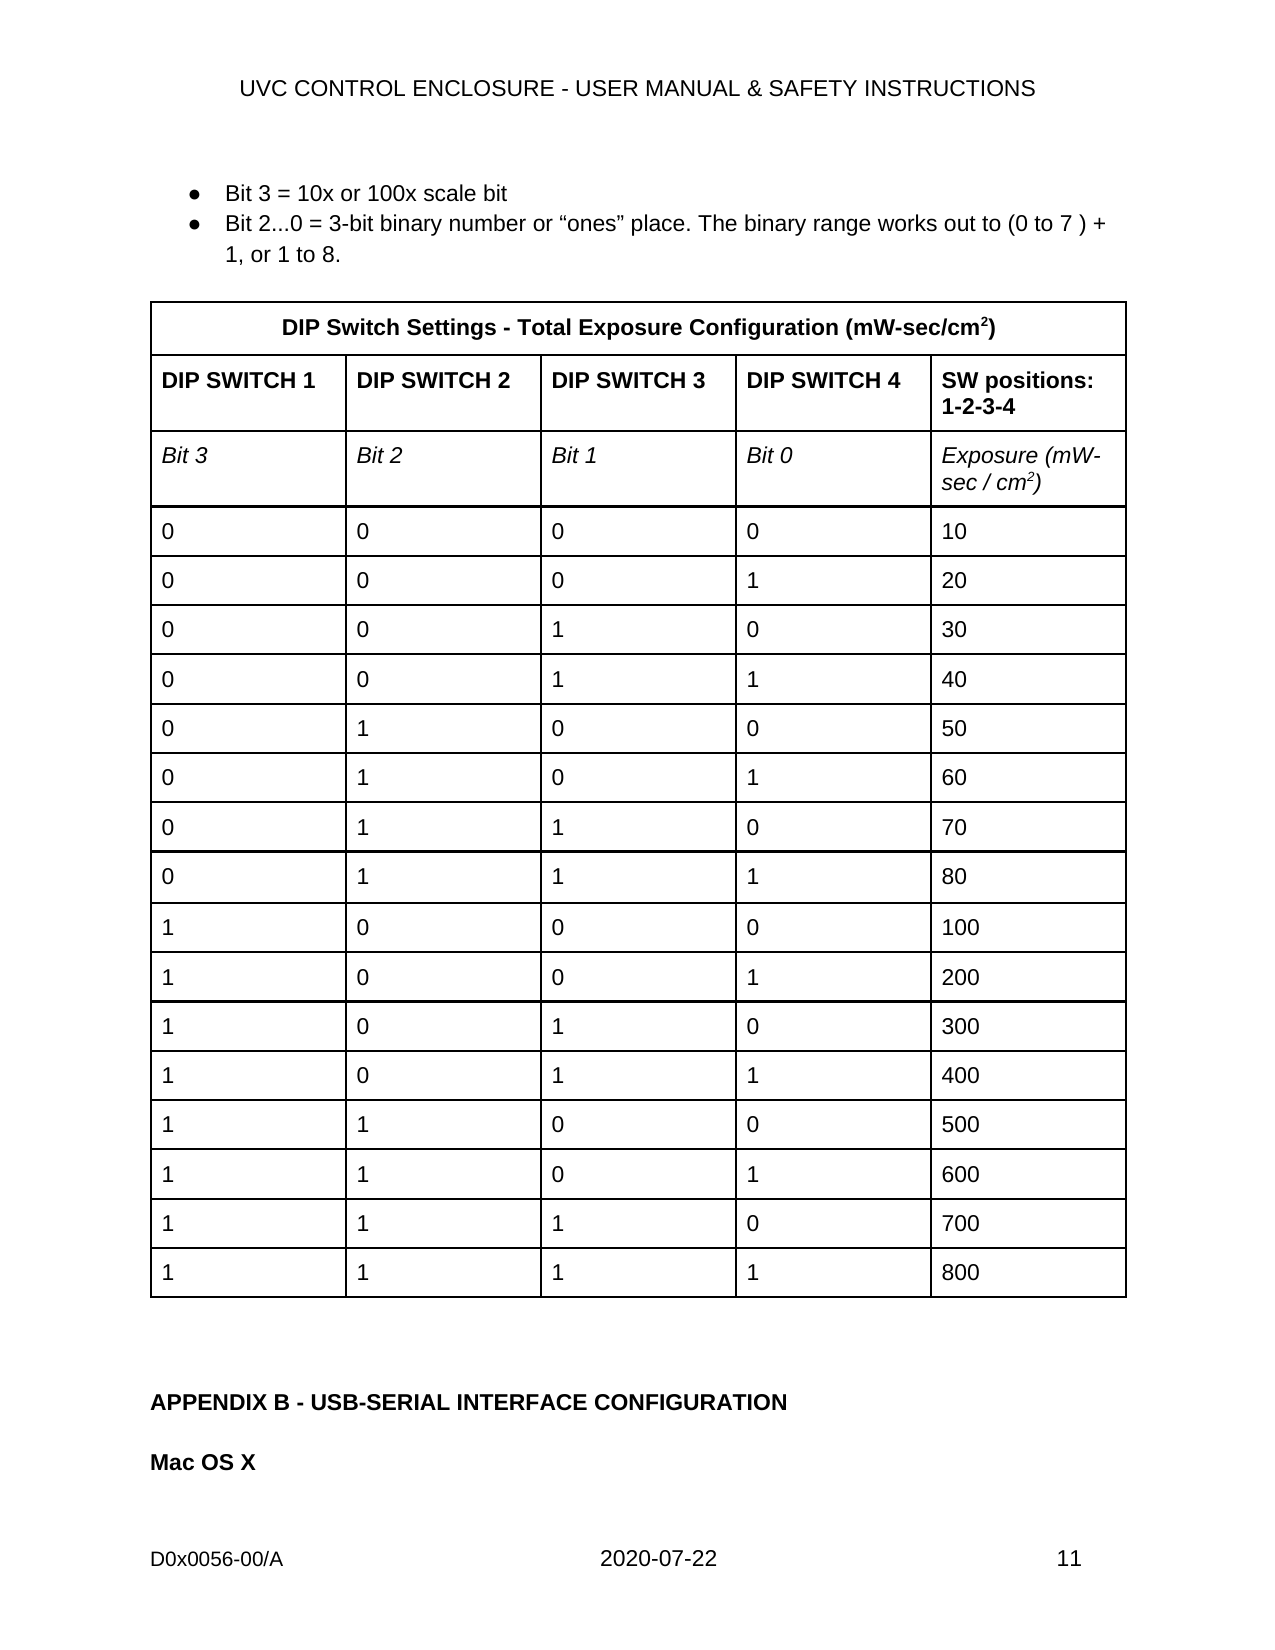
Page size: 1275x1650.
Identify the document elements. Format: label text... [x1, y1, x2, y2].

table_cell 0 [542, 953, 735, 1000]
table_cell 0 [542, 754, 735, 801]
table_cell 0 [737, 1101, 930, 1148]
table_cell 1 [542, 803, 735, 850]
table_cell 0 [737, 1003, 930, 1050]
table_cell SW positions: 1-2-3-4 [932, 356, 1125, 430]
table_cell 0 [542, 508, 735, 555]
table_cell 80 [932, 853, 1125, 902]
table_cell 1 [347, 754, 540, 801]
text Mac OS X [150, 1449, 1125, 1476]
table_cell Bit 1 [542, 432, 735, 505]
table_cell 1 [347, 1200, 540, 1247]
table_cell 0 [737, 904, 930, 951]
table_cell 1 [152, 1003, 345, 1050]
table_cell 1 [152, 1150, 345, 1197]
table_cell 1 [542, 655, 735, 702]
table_cell 70 [932, 803, 1125, 850]
table_cell 1 [542, 1003, 735, 1050]
table_cell Bit 2 [347, 432, 540, 505]
table_cell 100 [932, 904, 1125, 951]
table_cell 40 [932, 655, 1125, 702]
table_cell 1 [737, 1052, 930, 1099]
table_cell 1 [737, 557, 930, 604]
table_cell 0 [542, 1101, 735, 1148]
table_cell 0 [152, 705, 345, 752]
table_cell 700 [932, 1200, 1125, 1247]
table_cell 200 [932, 953, 1125, 1000]
table_cell 600 [932, 1150, 1125, 1197]
table_cell 0 [152, 655, 345, 702]
table_cell 0 [542, 705, 735, 752]
table_cell 1 [737, 1249, 930, 1296]
table_cell 0 [347, 606, 540, 653]
table_cell 1 [542, 853, 735, 902]
table_cell 0 [152, 754, 345, 801]
table_cell 1 [542, 1200, 735, 1247]
table_cell 0 [347, 953, 540, 1000]
table_cell 0 [347, 508, 540, 555]
table_cell 1 [347, 1150, 540, 1197]
table_cell 0 [152, 803, 345, 850]
list Bit 3 = 10x or 100x scale bit [187, 180, 1125, 207]
table_cell 0 [152, 853, 345, 902]
table_cell DIP SWITCH 4 [737, 356, 930, 430]
table_cell 0 [737, 705, 930, 752]
text APPENDIX B - USB-SERIAL INTERFACE CONFIGURATION [150, 1389, 1125, 1415]
table_cell 0 [737, 606, 930, 653]
table_cell Exposure (mW-sec / cm2) [932, 432, 1125, 505]
table_cell 1 [737, 655, 930, 702]
table_cell 300 [932, 1003, 1125, 1050]
table_cell 0 [152, 508, 345, 555]
table_cell Bit 3 [152, 432, 345, 505]
table_cell 1 [542, 1249, 735, 1296]
table_cell 0 [152, 557, 345, 604]
table_cell 1 [347, 803, 540, 850]
table_cell 0 [152, 606, 345, 653]
table_cell 0 [347, 1003, 540, 1050]
table_cell 1 [737, 853, 930, 902]
table_cell 1 [347, 705, 540, 752]
table_cell 0 [347, 904, 540, 951]
table_cell 0 [347, 655, 540, 702]
table_cell 1 [542, 1052, 735, 1099]
table_cell 500 [932, 1101, 1125, 1148]
list Bit 2...0 = 3-bit binary number or “ones” place. The binary range works out to (0 to 7 ) + 1, or 1 to 8. [187, 210, 1125, 267]
table_cell 1 [347, 853, 540, 902]
table_cell 0 [737, 803, 930, 850]
table_cell 400 [932, 1052, 1125, 1099]
table_cell 1 [542, 606, 735, 653]
table_cell 1 [347, 1101, 540, 1148]
table_cell 1 [152, 953, 345, 1000]
table_cell 1 [152, 904, 345, 951]
table_cell 1 [737, 754, 930, 801]
table_cell 20 [932, 557, 1125, 604]
table_cell 1 [152, 1249, 345, 1296]
table_cell 1 [152, 1052, 345, 1099]
table_cell 60 [932, 754, 1125, 801]
table_cell 0 [347, 1052, 540, 1099]
table_cell 30 [932, 606, 1125, 653]
table_cell DIP SWITCH 2 [347, 356, 540, 430]
table_cell 0 [737, 508, 930, 555]
table_cell 0 [737, 1200, 930, 1247]
table_cell 0 [542, 1150, 735, 1197]
table_cell 50 [932, 705, 1125, 752]
table_cell DIP SWITCH 1 [152, 356, 345, 430]
table_cell 10 [932, 508, 1125, 555]
table_cell 0 [542, 904, 735, 951]
table_cell DIP SWITCH 3 [542, 356, 735, 430]
table_cell 1 [152, 1200, 345, 1247]
table_cell 1 [152, 1101, 345, 1148]
table_cell 1 [737, 1150, 930, 1197]
table_cell 1 [347, 1249, 540, 1296]
table_cell 800 [932, 1249, 1125, 1296]
table_cell Bit 0 [737, 432, 930, 505]
table_cell 0 [542, 557, 735, 604]
table_cell 0 [347, 557, 540, 604]
table_cell 1 [737, 953, 930, 1000]
table_header DIP Switch Settings - Total Exposure Configuration (mW-sec/cm2) [152, 303, 1125, 354]
